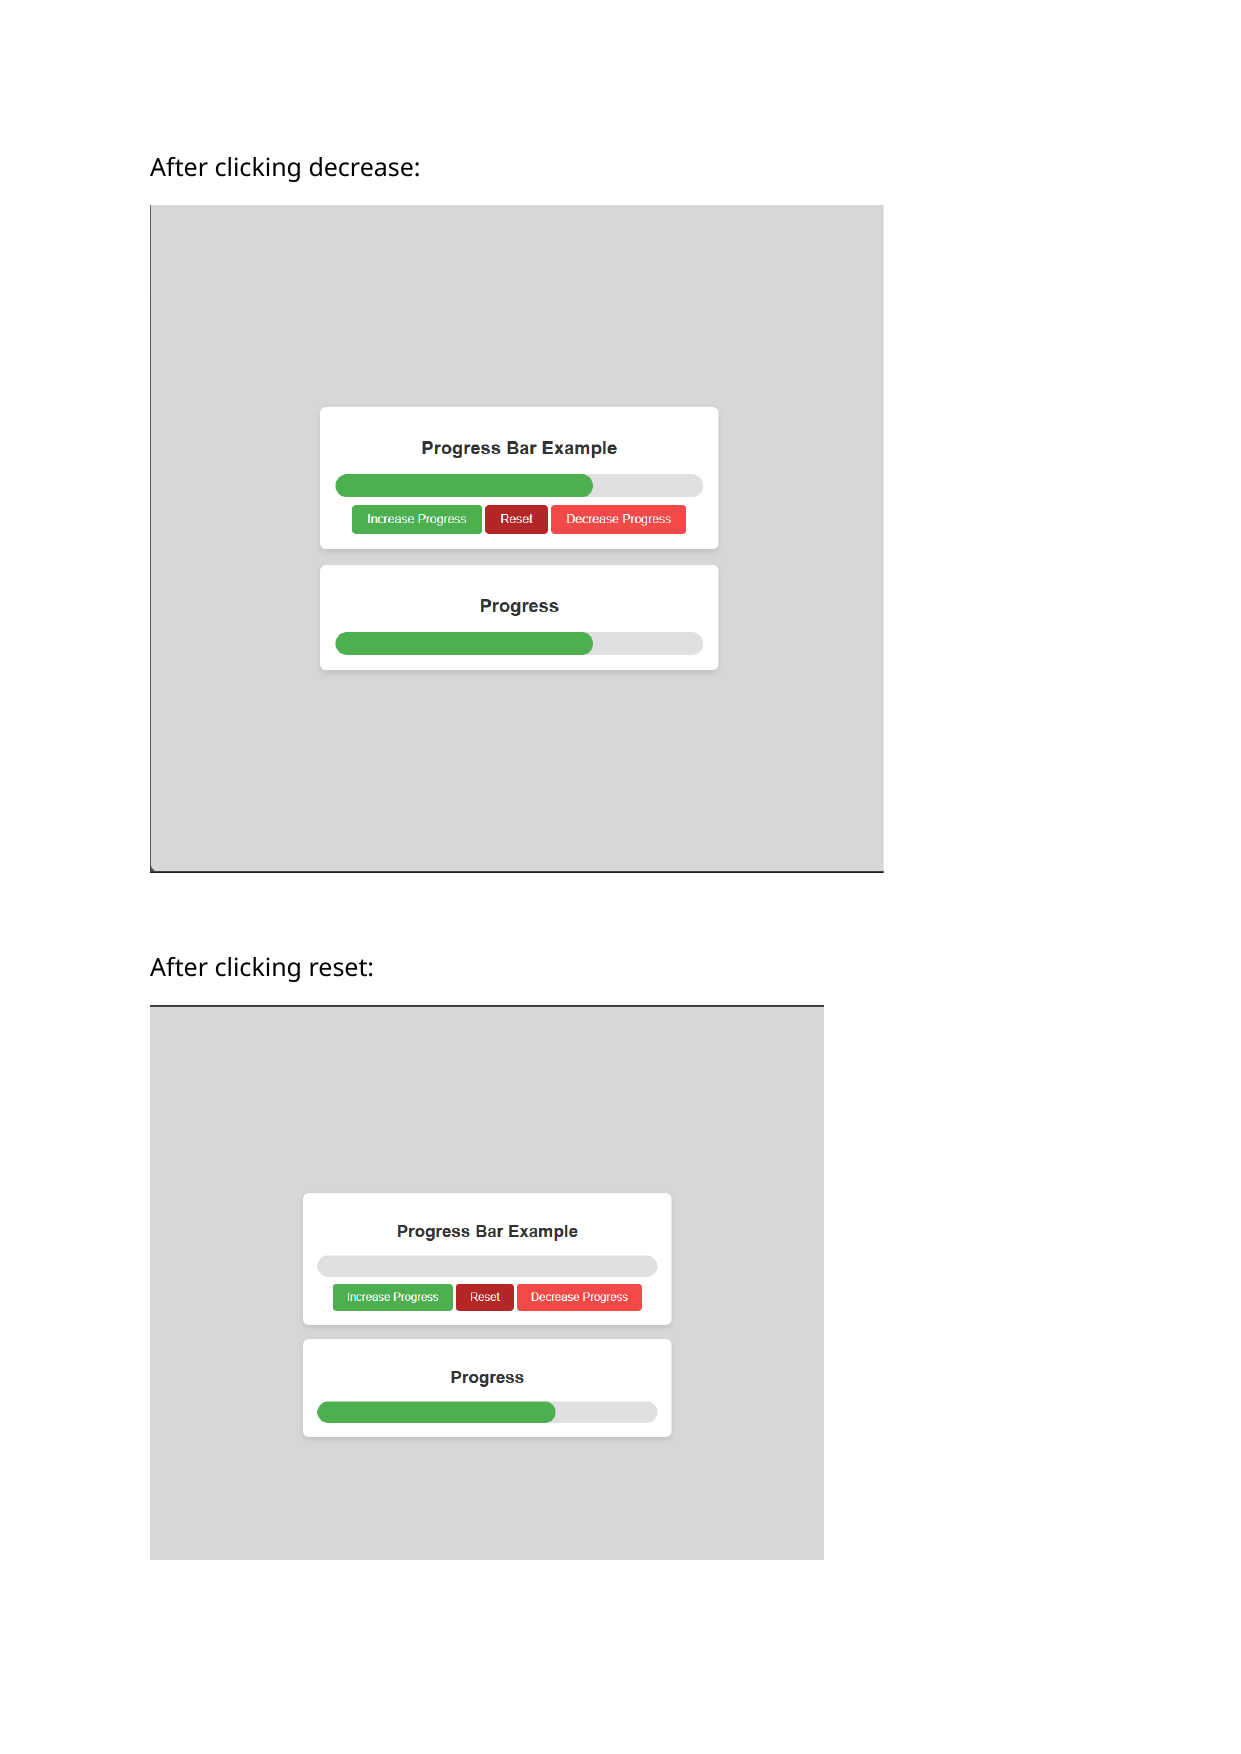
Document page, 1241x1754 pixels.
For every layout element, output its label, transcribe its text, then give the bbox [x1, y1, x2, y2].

picture [150, 205, 884, 873]
text After clicking decrease: [150, 150, 1090, 184]
text After clicking reset: [150, 950, 1090, 984]
picture [150, 1005, 824, 1560]
